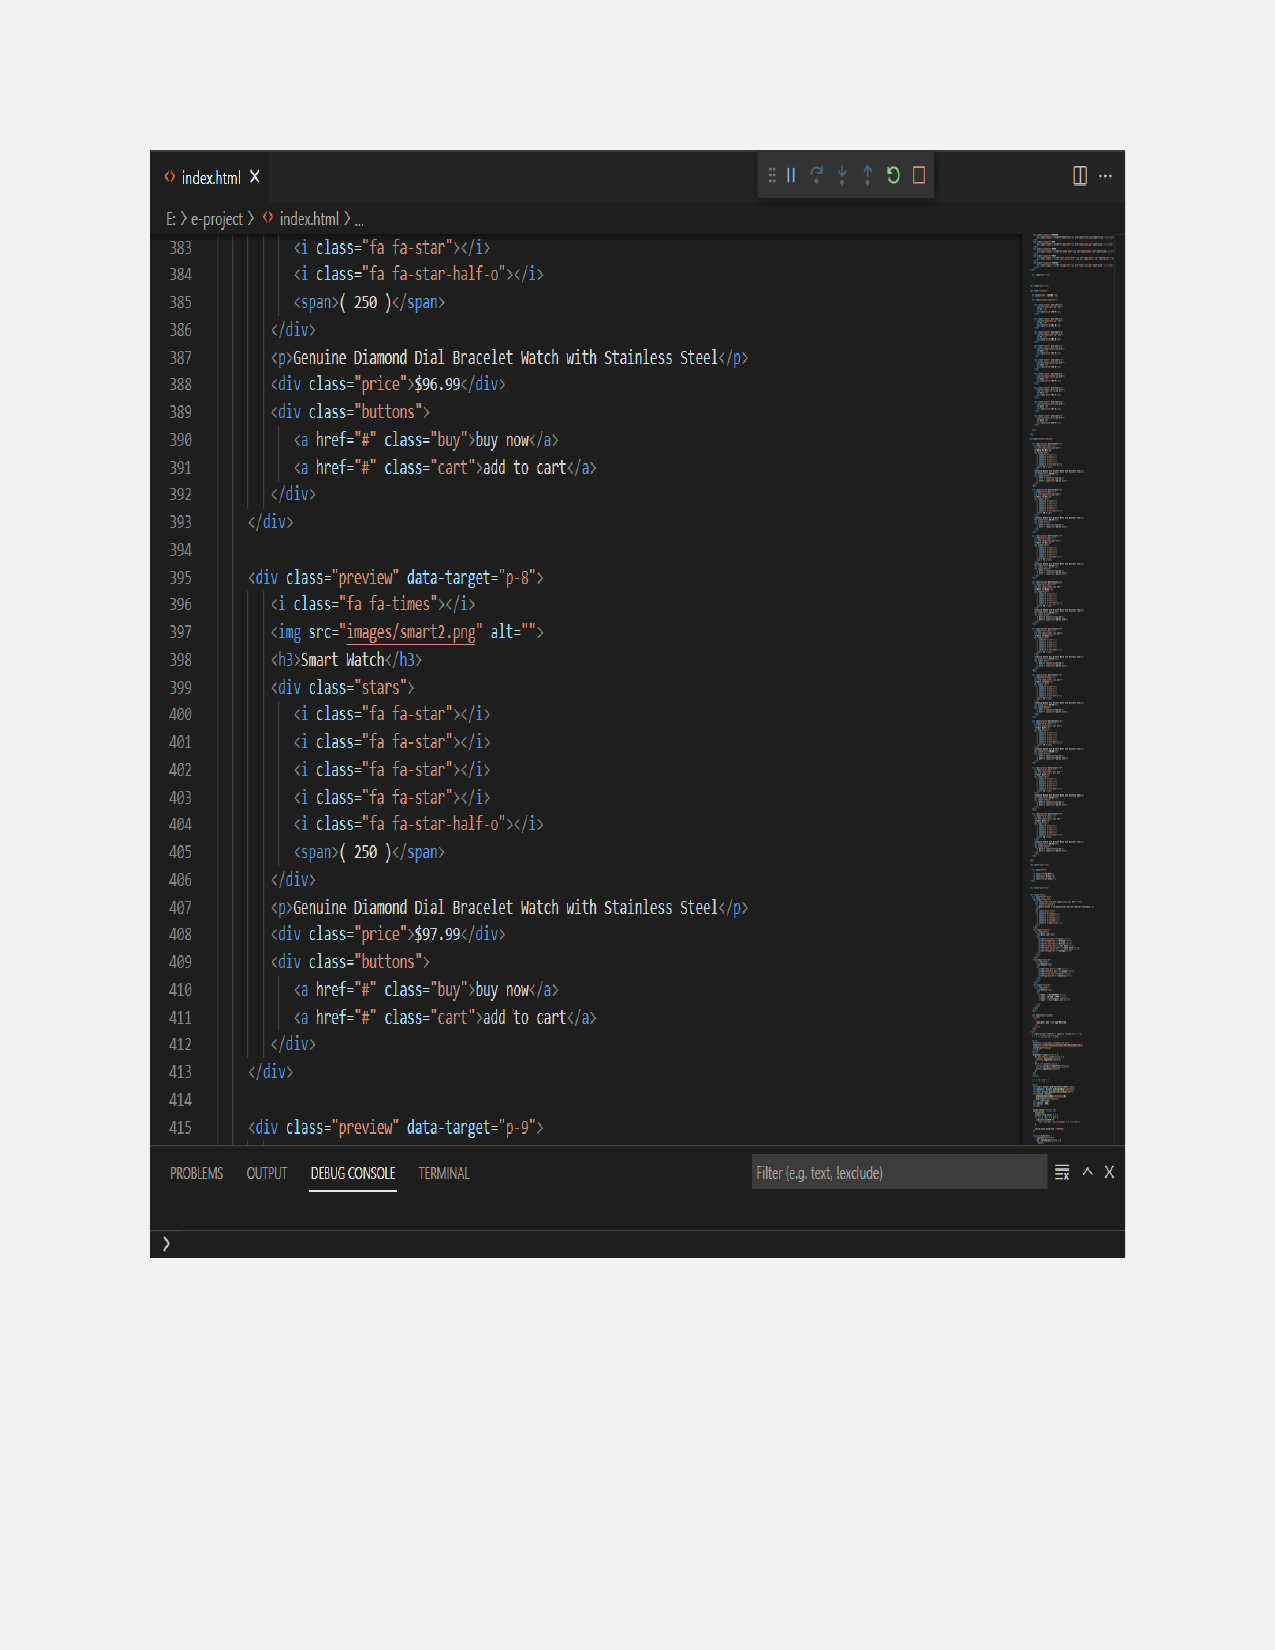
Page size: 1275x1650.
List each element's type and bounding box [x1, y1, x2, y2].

picture [150, 150, 1125, 1258]
